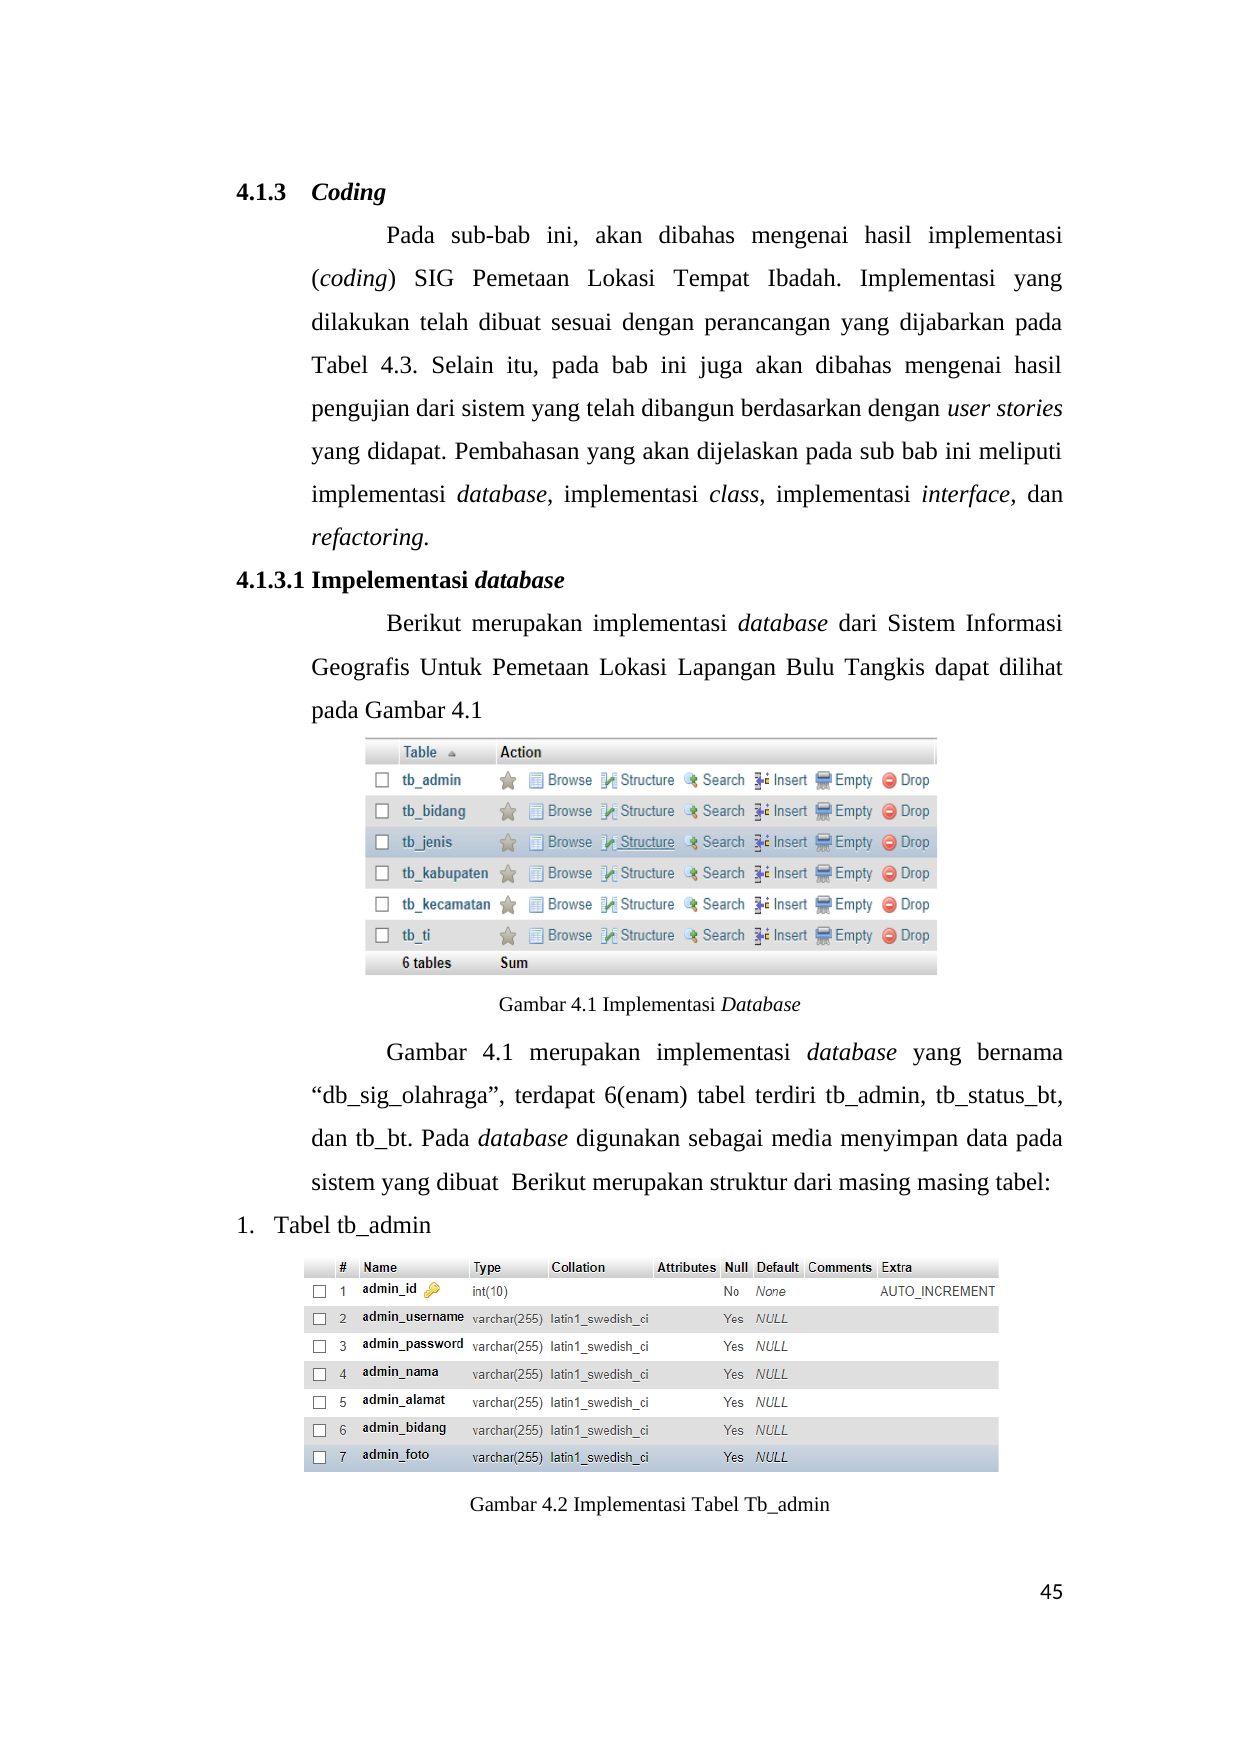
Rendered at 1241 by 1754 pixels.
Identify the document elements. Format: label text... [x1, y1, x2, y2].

picture [300, 1252, 999, 1478]
text Pada sub-bab ini, akan dibahas mengenai hasil implementasi (coding) SIG Pemetaan Lokasi Tempat Ibadah. Implementasi yang dilakukan telah dibuat sesuai dengan perancangan yang dijabarkan pada Tabel 4.3. Selain itu, pada bab ini juga akan dibahas mengenai hasil pengujian dari sistem yang telah dibangun berdasarkan dengan user stories yang didapat. Pembahasan yang akan dijelaskan pada sub bab ini meliputi implementasi database, implementasi class, implementasi interface, dan refactoring. [311, 220, 1063, 551]
text Gambar 4.2 Implementasi Tabel Tb_admin [236, 1492, 1063, 1516]
text Gambar 4.1 Implementasi Database [236, 992, 1063, 1016]
text Gambar 4.1 merupakan implementasi database yang bernama “db_sig_olahraga”, terdapat 6(enam) tabel terdiri tb_admin, tb_status_bt, dan tb_bt. Pada database digunakan sebagai media menyimpan data pada sistem yang dibuat Berikut merupakan struktur dari masing masing tabel: [311, 1037, 1063, 1195]
list Tabel tb_admin [236, 1210, 1063, 1238]
list Coding [236, 177, 1063, 206]
list Impelementasi database [236, 565, 1063, 594]
text Berikut merupakan implementasi database dari Sistem Informasi Geografis Untuk Pemetaan Lokasi Lapangan Bulu Tangkis dapat dilihat pada Gambar 4.1 [311, 608, 1063, 723]
picture [362, 737, 938, 979]
